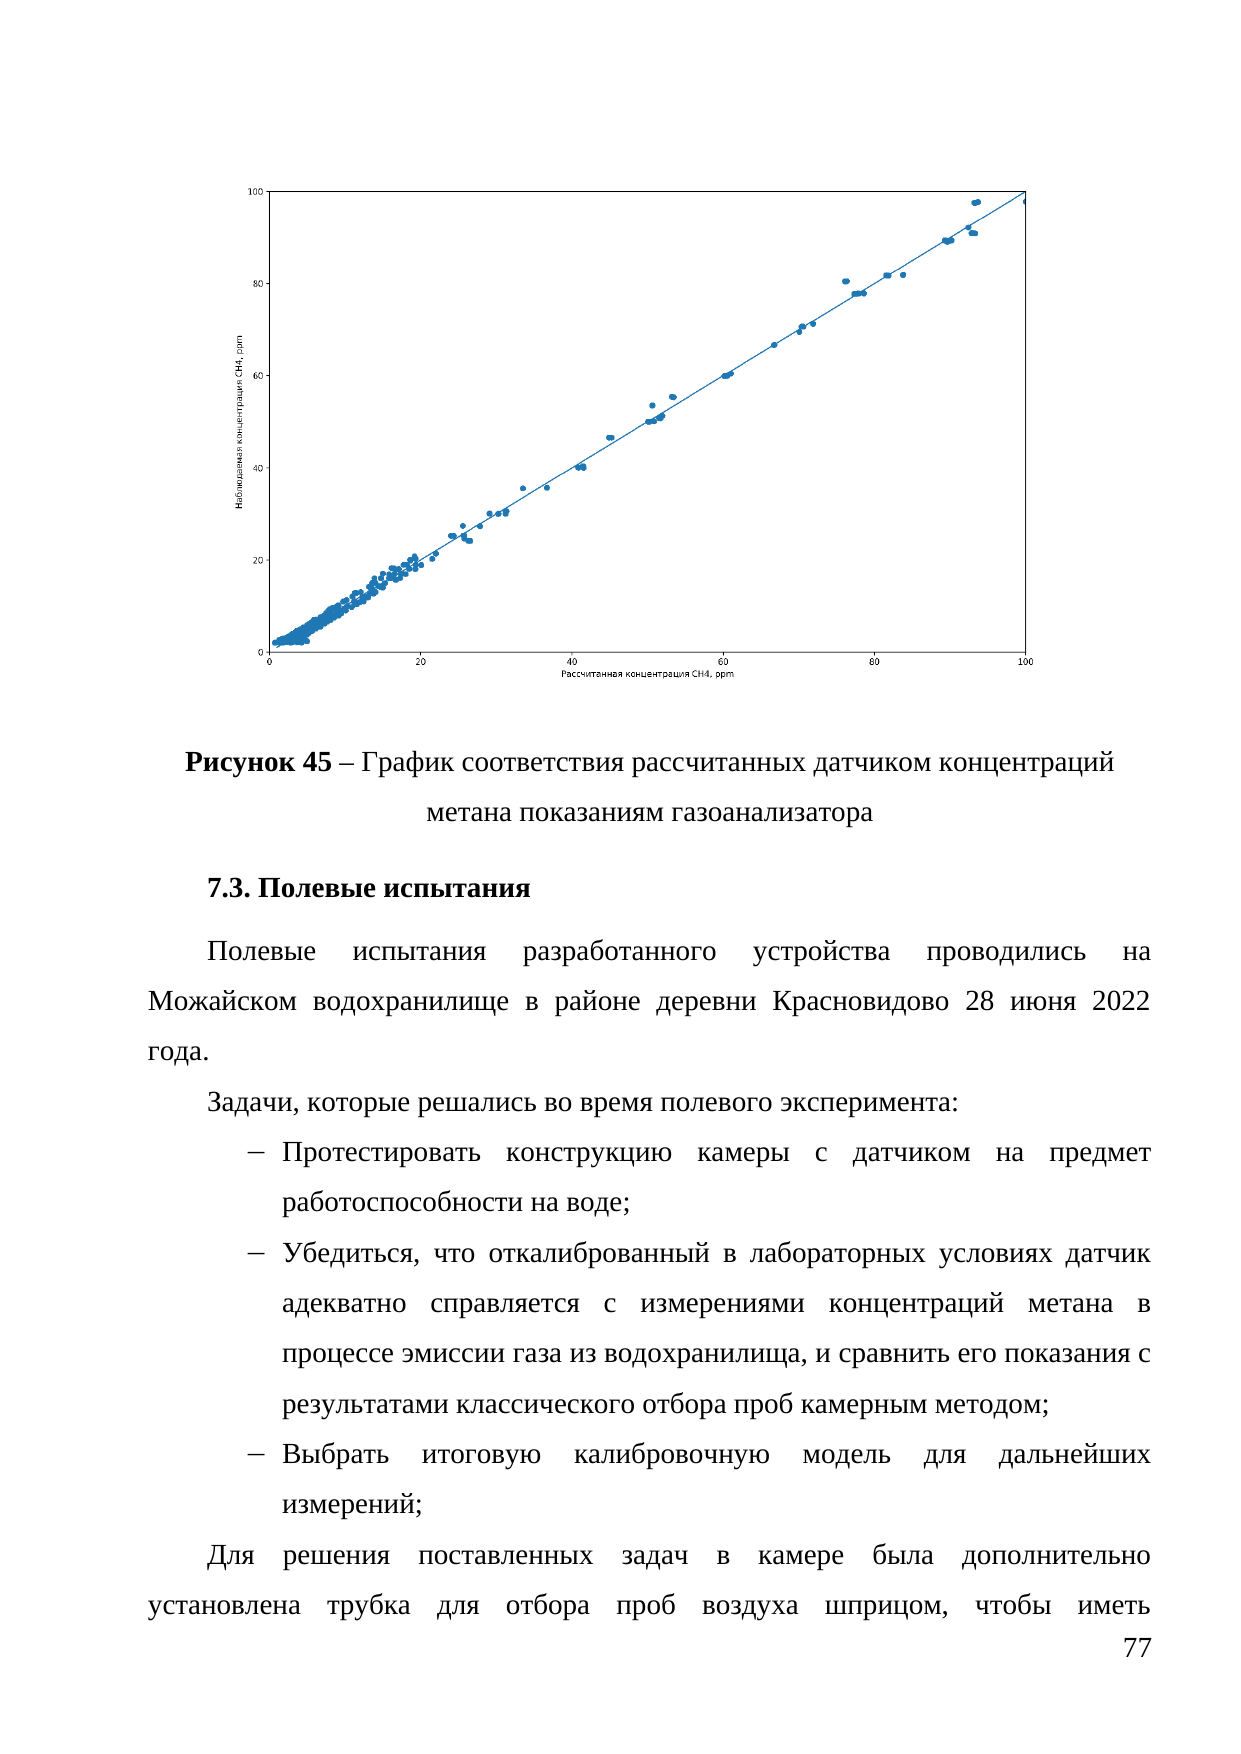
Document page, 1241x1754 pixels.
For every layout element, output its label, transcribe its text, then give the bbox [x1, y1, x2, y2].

picture [147, 118, 1123, 728]
list Выбрать итоговую калибровочную модель для дальнейших измерений; [244, 1436, 1152, 1520]
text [148, 1537, 1152, 1621]
list Убедиться, что откалиброванный в лабораторных условиях датчик адекватно справляется с измерениями концентраций метана в процессе эмиссии газа из водохранилища, и сравнить его показания с результатами классического отбора проб камерным методом; [244, 1235, 1152, 1419]
list Протестировать конструкцию камеры с датчиком на предмет работоспособности на воде; [244, 1134, 1152, 1218]
text Задачи, которые решались во время полевого эксперимента: [148, 1084, 1152, 1117]
text Полевые испытания разработанного устройства проводились на Можайском водохранилище в районе деревни Красновидово 28 июня 2022 года. [148, 933, 1152, 1067]
subtitle Полевые испытания [148, 870, 1152, 903]
